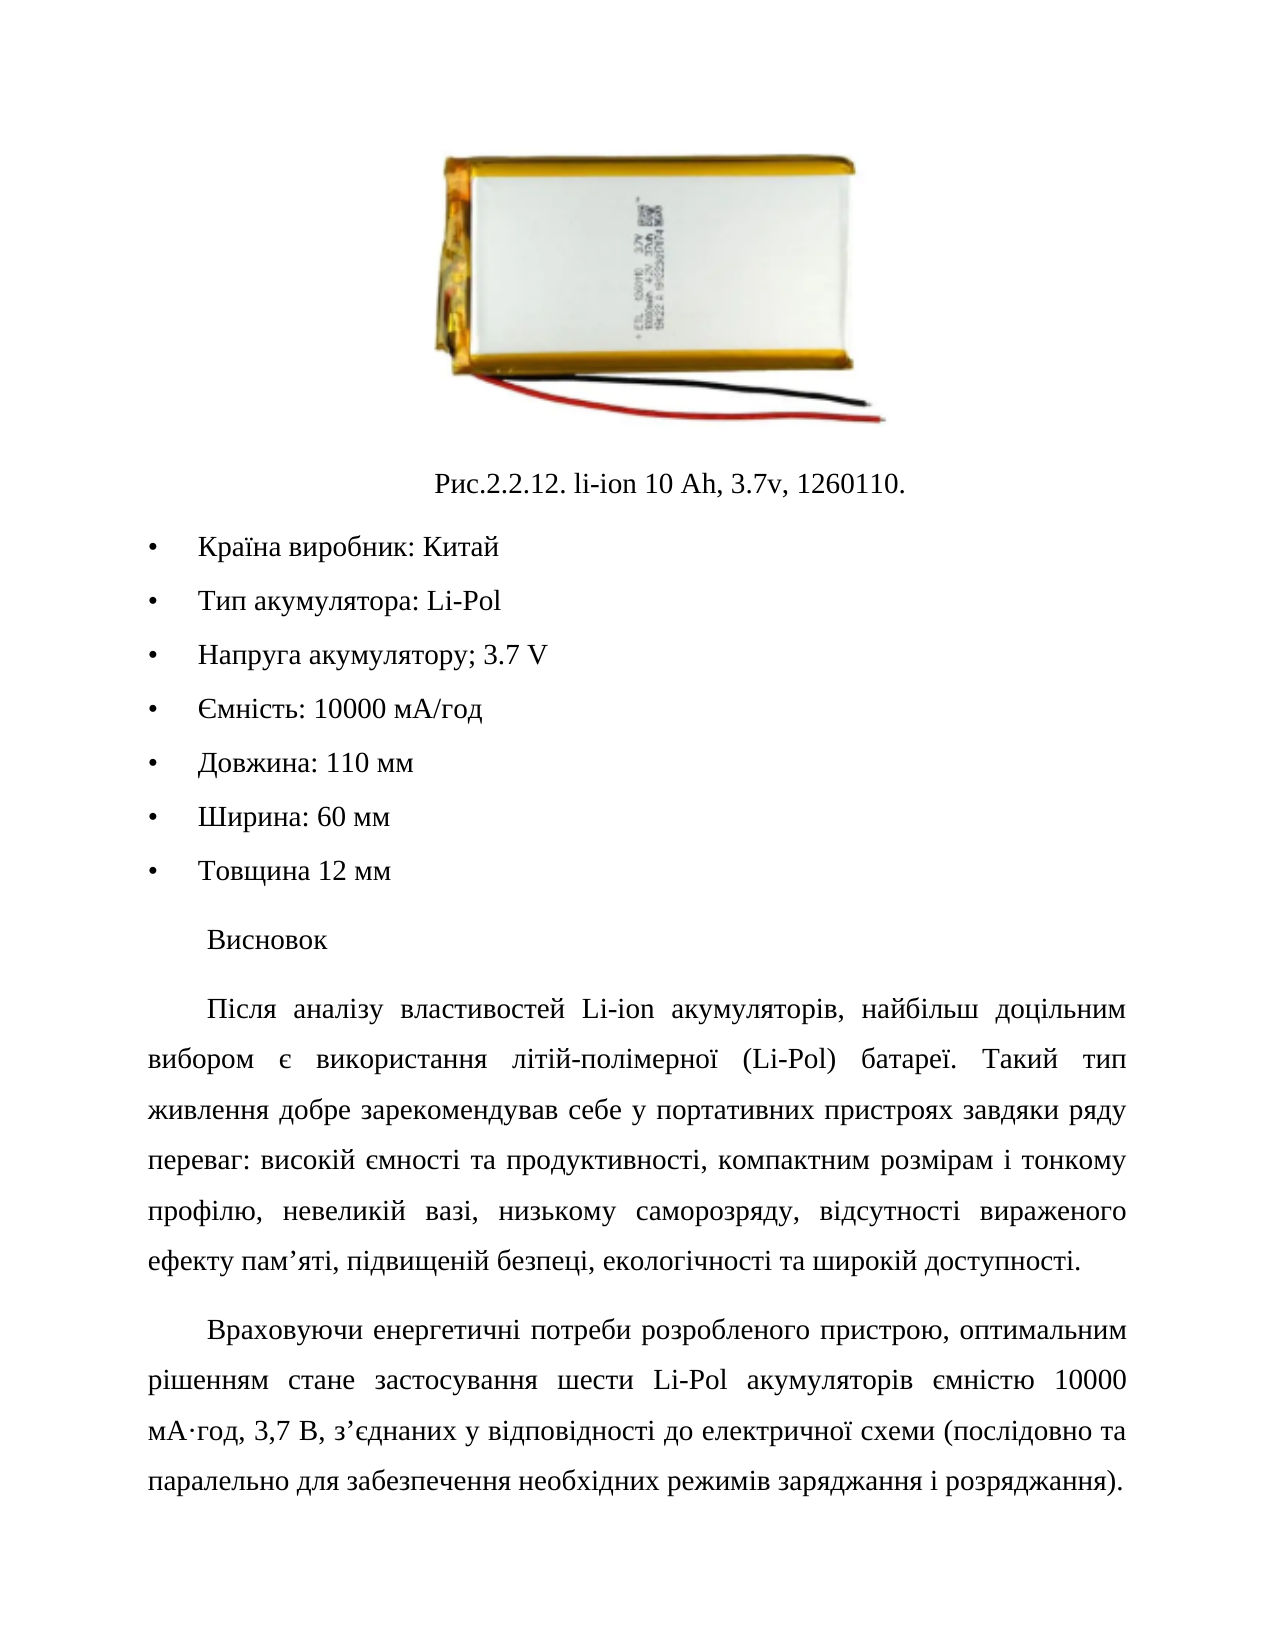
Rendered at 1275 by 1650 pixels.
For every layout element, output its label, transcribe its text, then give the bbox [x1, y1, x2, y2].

text Після аналізу властивостей Li-ion акумуляторів, найбільш доцільним вибором є використання літій-полімерної (Li-Pol) батареї. Такий тип живлення добре зарекомендував себе у портативних пристроях завдяки ряду переваг: високій ємності та продуктивності, компактним розмірам і тонкому профілю, невеликій вазі, низькому саморозряду, відсутності вираженого ефекту пам’яті, підвищеній безпеці, екологічності та широкій доступності. [148, 991, 1127, 1276]
list Тип акумулятора: Li-Pol [148, 583, 1127, 616]
list Напруга акумулятору; 3.7 V [148, 637, 1127, 671]
list Довжина: 110 мм [148, 745, 1127, 779]
list Країна виробник: Китай [148, 529, 1127, 562]
list Товщина 12 мм [148, 853, 1127, 887]
list Ємність: 10000 мА/год [148, 691, 1127, 724]
text Рис.2.2.12. li-ion 10 Ah, 3.7v, 1260110. [148, 466, 1127, 499]
picture [433, 147, 907, 437]
list Ширина: 60 мм [148, 799, 1127, 833]
text Висновок [148, 922, 1127, 956]
text Враховуючи енергетичні потреби розробленого пристрою, оптимальним рішенням стане застосування шести Li-Pol акумуляторів ємністю 10000 мА·год, 3,7 В, з’єднаних у відповідності до електричної схеми (послідовно та паралельно для забезпечення необхідних режимів заряджання і розряджання). [148, 1312, 1127, 1496]
